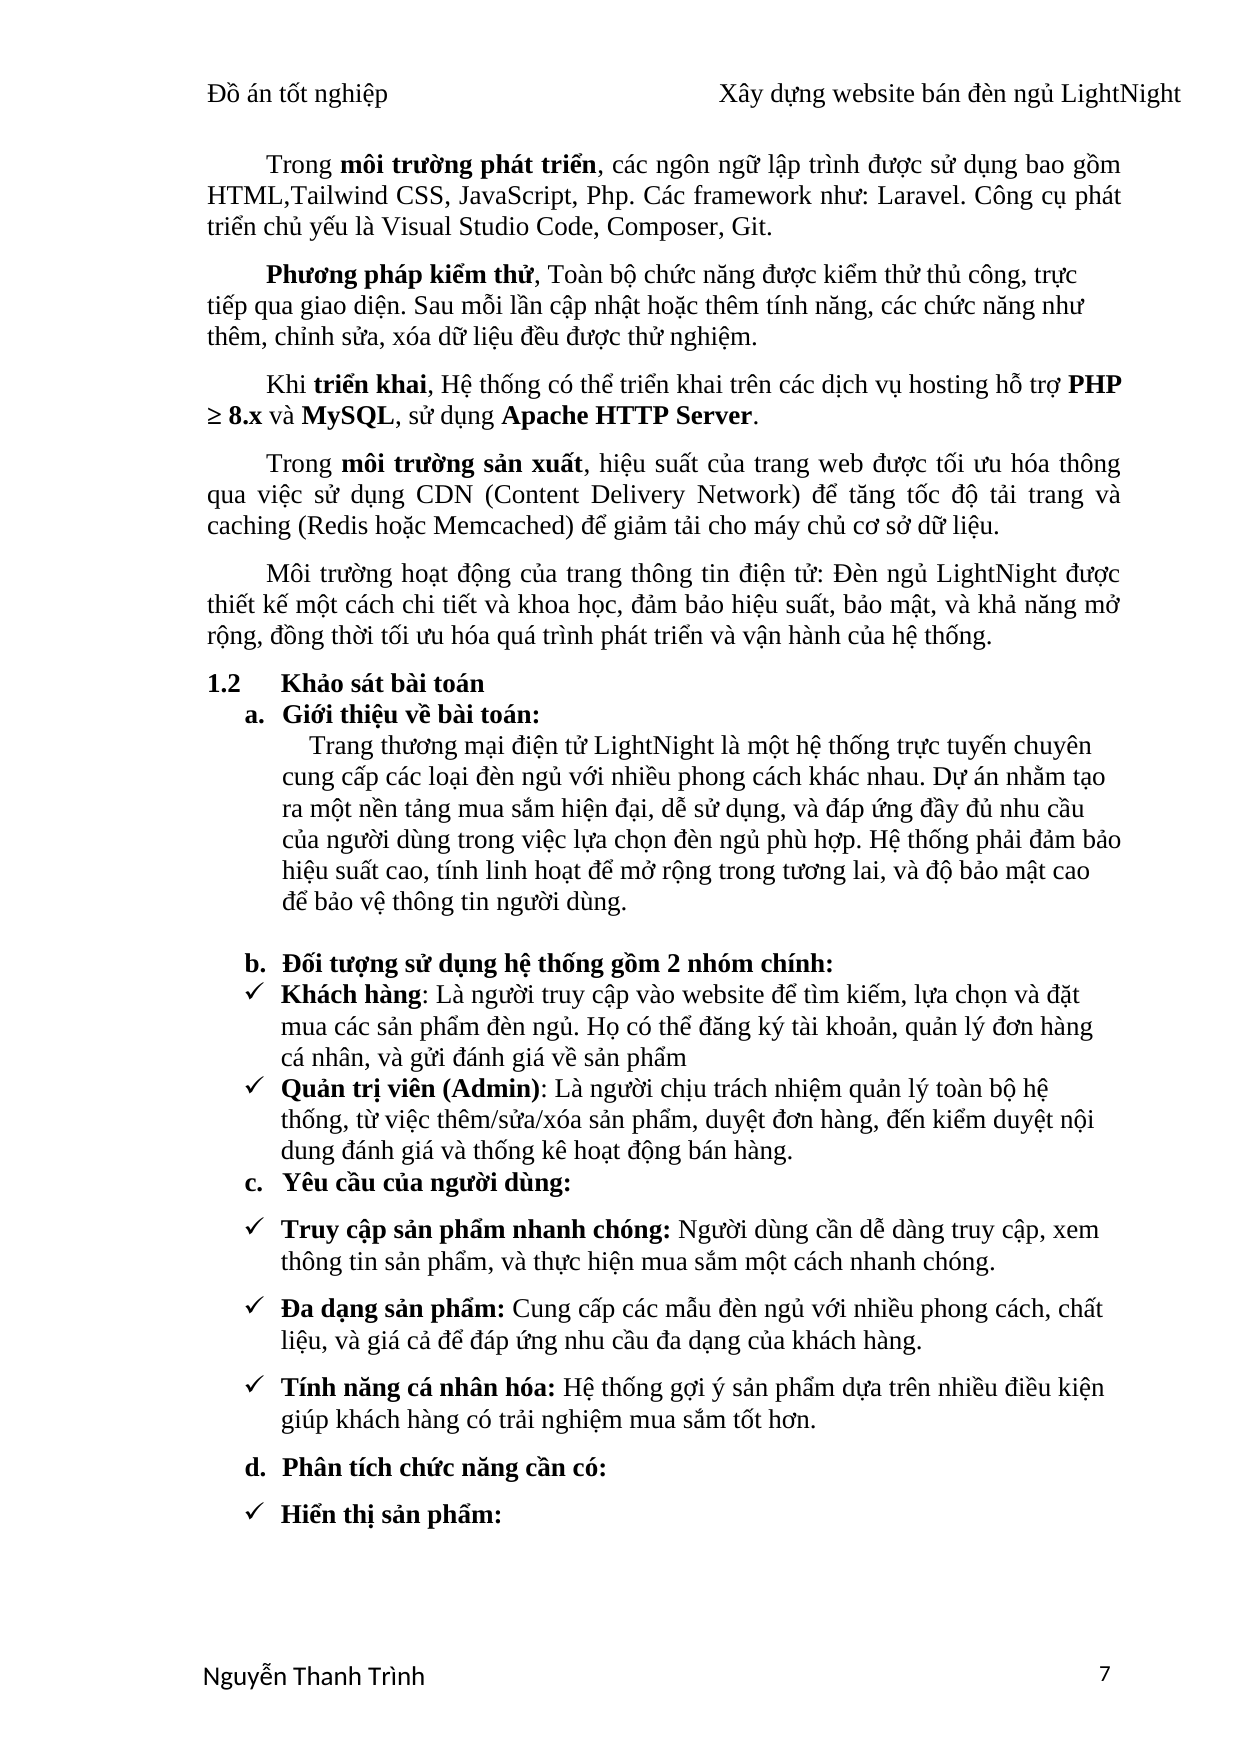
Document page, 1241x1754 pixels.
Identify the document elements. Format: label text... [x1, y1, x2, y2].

text Khi triển khai, Hệ thống có thể triển khai trên các dịch vụ hosting hỗ trợ PHP ≥ 8.x và MySQL, sử dụng Apache HTTP Server. [207, 368, 1122, 430]
list Hiển thị sản phẩm: [243, 1498, 1122, 1530]
subtitle Khảo sát bài toán [207, 667, 1122, 698]
list Yêu cầu của người dùng: [244, 1166, 1122, 1197]
list Phân tích chức năng cần có: [244, 1451, 1122, 1482]
list Truy cập sản phẩm nhanh chóng: Người dùng cần dễ dàng truy cập, xem thông tin sản phẩm, và thực hiện mua sắm một cách nhanh chóng. [243, 1213, 1122, 1276]
list Đối tượng sử dụng hệ thống gồm 2 nhóm chính: [244, 947, 1122, 978]
text Trong môi trường sản xuất, hiệu suất của trang web được tối ưu hóa thông qua việc sử dụng CDN (Content Delivery Network) để tăng tốc độ tải trang và caching (Redis hoặc Memcached) để giảm tải cho máy chủ cơ sở dữ liệu. [207, 447, 1122, 540]
list Khách hàng: Là người truy cập vào website để tìm kiếm, lựa chọn và đặt mua các sản phẩm đèn ngủ. Họ có thể đăng ký tài khoản, quản lý đơn hàng cá nhân, và gửi đánh giá về sản phẩm [243, 978, 1122, 1072]
text Phương pháp kiểm thử, Toàn bộ chức năng được kiểm thử thủ công, trực tiếp qua giao diện. Sau mỗi lần cập nhật hoặc thêm tính năng, các chức năng như thêm, chỉnh sửa, xóa dữ liệu đều được thử nghiệm. [207, 258, 1122, 351]
list Tính năng cá nhân hóa: Hệ thống gợi ý sản phẩm dựa trên nhiều điều kiện giúp khách hàng có trải nghiệm mua sắm tốt hơn. [243, 1372, 1122, 1434]
text Trong môi trường phát triển, các ngôn ngữ lập trình được sử dụng bao gồm HTML,Tailwind CSS, JavaScript, Php. Các framework như: Laravel. Công cụ phát triển chủ yếu là Visual Studio Code, Composer, Git. [207, 148, 1122, 241]
text Môi trường hoạt động của trang thông tin điện tử: Đèn ngủ LightNight được thiết kế một cách chi tiết và khoa học, đảm bảo hiệu suất, bảo mật, và khả năng mở rộng, đồng thời tối ưu hóa quá trình phát triển và vận hành của hệ thống. [207, 557, 1122, 650]
list Đa dạng sản phẩm: Cung cấp các mẫu đèn ngủ với nhiều phong cách, chất liệu, và giá cả để đáp ứng nhu cầu đa dạng của khách hàng. [243, 1292, 1122, 1355]
list Trang thương mại điện tử LightNight là một hệ thống trực tuyến chuyên cung cấp các loại đèn ngủ với nhiều phong cách khác nhau. Dự án nhằm tạo ra một nền tảng mua sắm hiện đại, dễ sử dụng, và đáp ứng đầy đủ nhu cầu của người dùng trong việc lựa chọn đèn ngủ phù hợp. Hệ thống phải đảm bảo hiệu suất cao, tính linh hoạt để mở rộng trong tương lai, và độ bảo mật cao để bảo vệ thông tin người dùng. [282, 729, 1122, 916]
list Giới thiệu về bài toán: [244, 698, 1122, 729]
list Quản trị viên (Admin): Là người chịu trách nhiệm quản lý toàn bộ hệ thống, từ việc thêm/sửa/xóa sản phẩm, duyệt đơn hàng, đến kiểm duyệt nội dung đánh giá và thống kê hoạt động bán hàng. [243, 1072, 1122, 1166]
